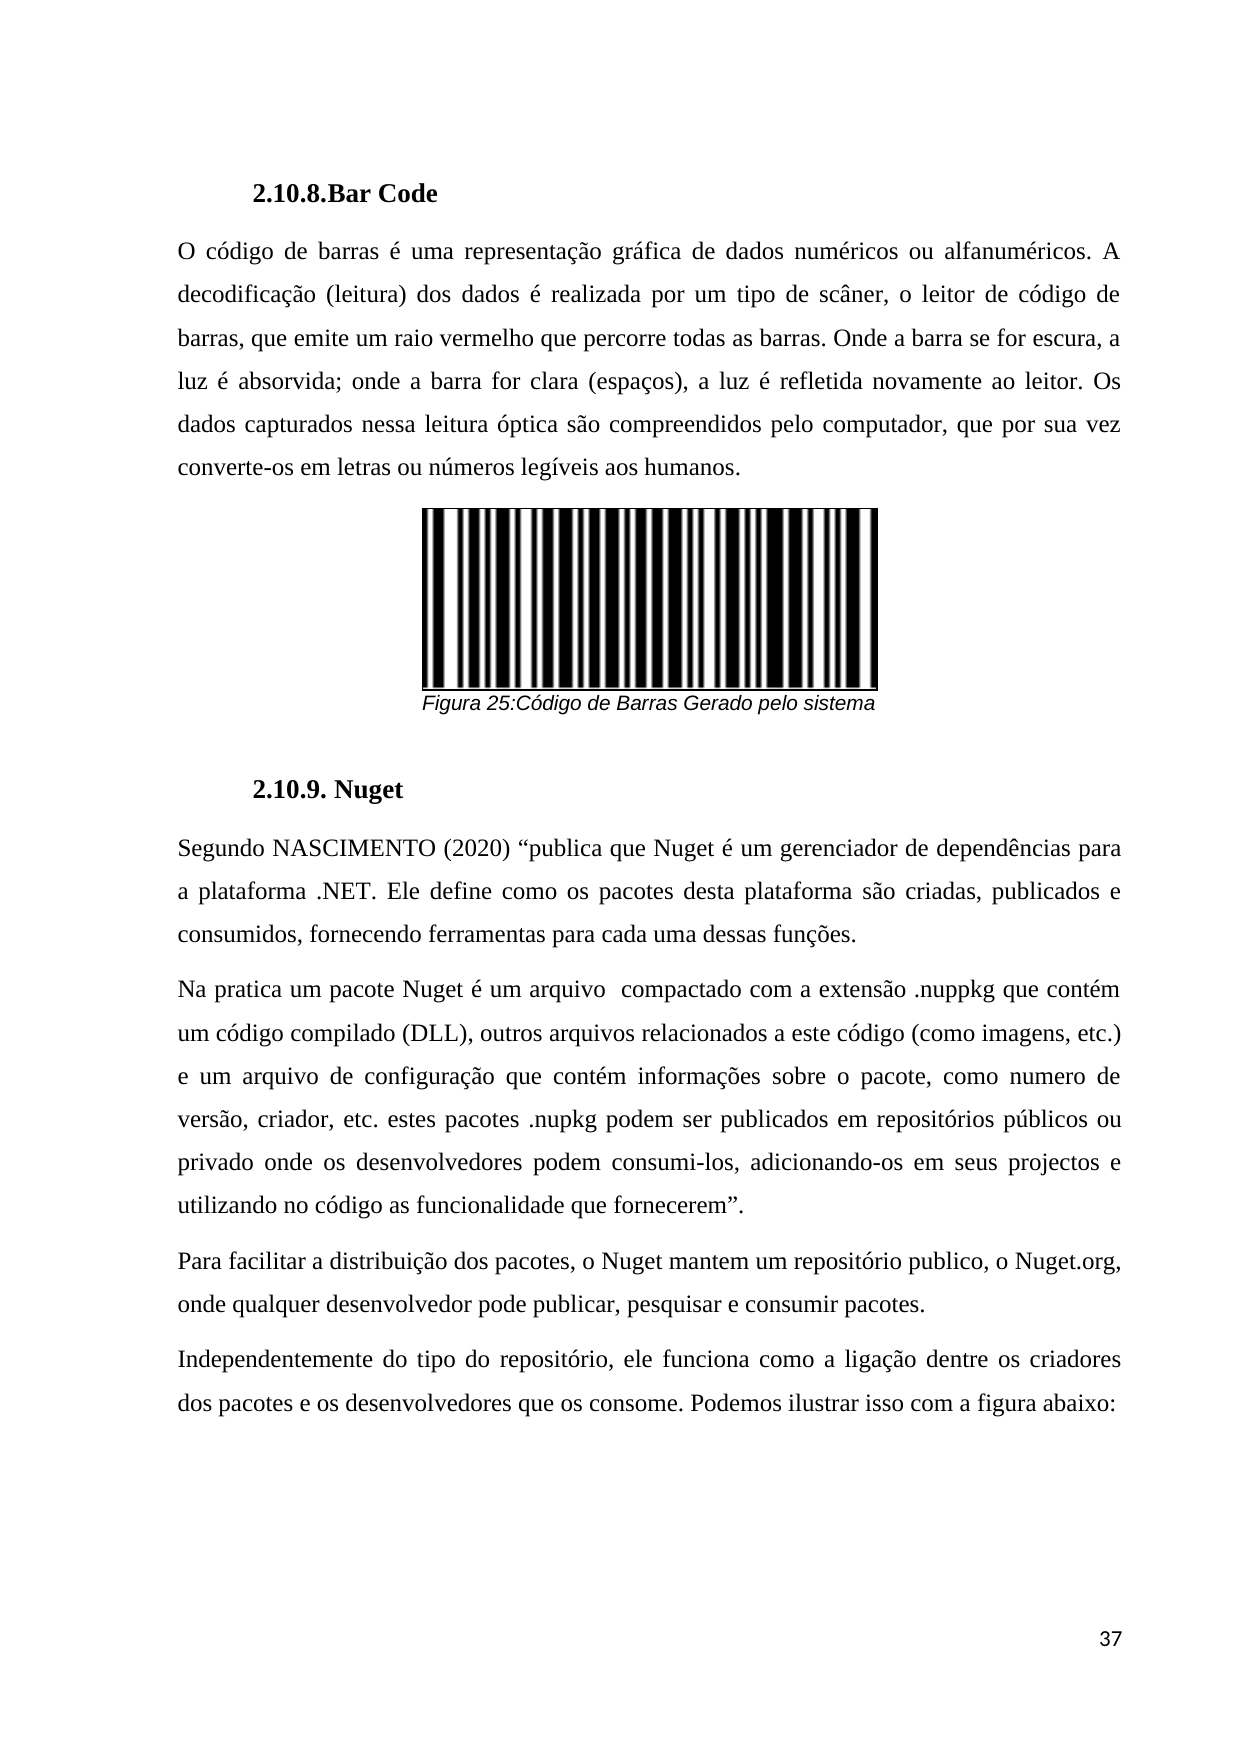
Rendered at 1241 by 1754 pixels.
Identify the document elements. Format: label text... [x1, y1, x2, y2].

text Segundo NASCIMENTO (2020) “publica que Nuget é um gerenciador de dependências para a plataforma .NET. Ele define como os pacotes desta plataforma são criadas, publicados e consumidos, fornecendo ferramentas para cada uma dessas funções. [177, 833, 1122, 948]
text O código de barras é uma representação gráfica de dados numéricos ou alfanuméricos. A decodificação (leitura) dos dados é realizada por um tipo de scâner, o leitor de código de barras, que emite um raio vermelho que percorre todas as barras. Onde a barra se for escura, a luz é absorvida; onde a barra for clara (espaços), a luz é refletida novamente ao leitor. Os dados capturados nessa leitura óptica são compreendidos pelo computador, que por sua vez converte-os em letras ou números legíveis aos humanos. [177, 236, 1122, 481]
text Independentemente do tipo do repositório, ele funciona como a ligação dentre os criadores dos pacotes e os desenvolvedores que os consome. Podemos ilustrar isso com a figura abaixo: [177, 1344, 1122, 1416]
text Para facilitar a distribuição dos pacotes, o Nuget mantem um repositório publico, o Nuget.org, onde qualquer desenvolvedor pode publicar, pesquisar e consumir pacotes. [177, 1246, 1122, 1318]
text Bar Code [252, 177, 1122, 208]
text Na pratica um pacote Nuget é um arquivo compactado com a extensão .nuppkg que contém um código compilado (DLL), outros arquivos relacionados a este código (como imagens, etc.) e um arquivo de configuração que contém informações sobre o pacote, como numero de versão, criador, etc. estes pacotes .nupkg podem ser publicados em repositórios públicos ou privado onde os desenvolvedores podem consumi-los, adicionando-os em seus projectos e utilizando no código as funcionalidade que fornecerem”. [177, 974, 1122, 1219]
text Nuget [252, 773, 1122, 805]
picture [423, 509, 876, 689]
